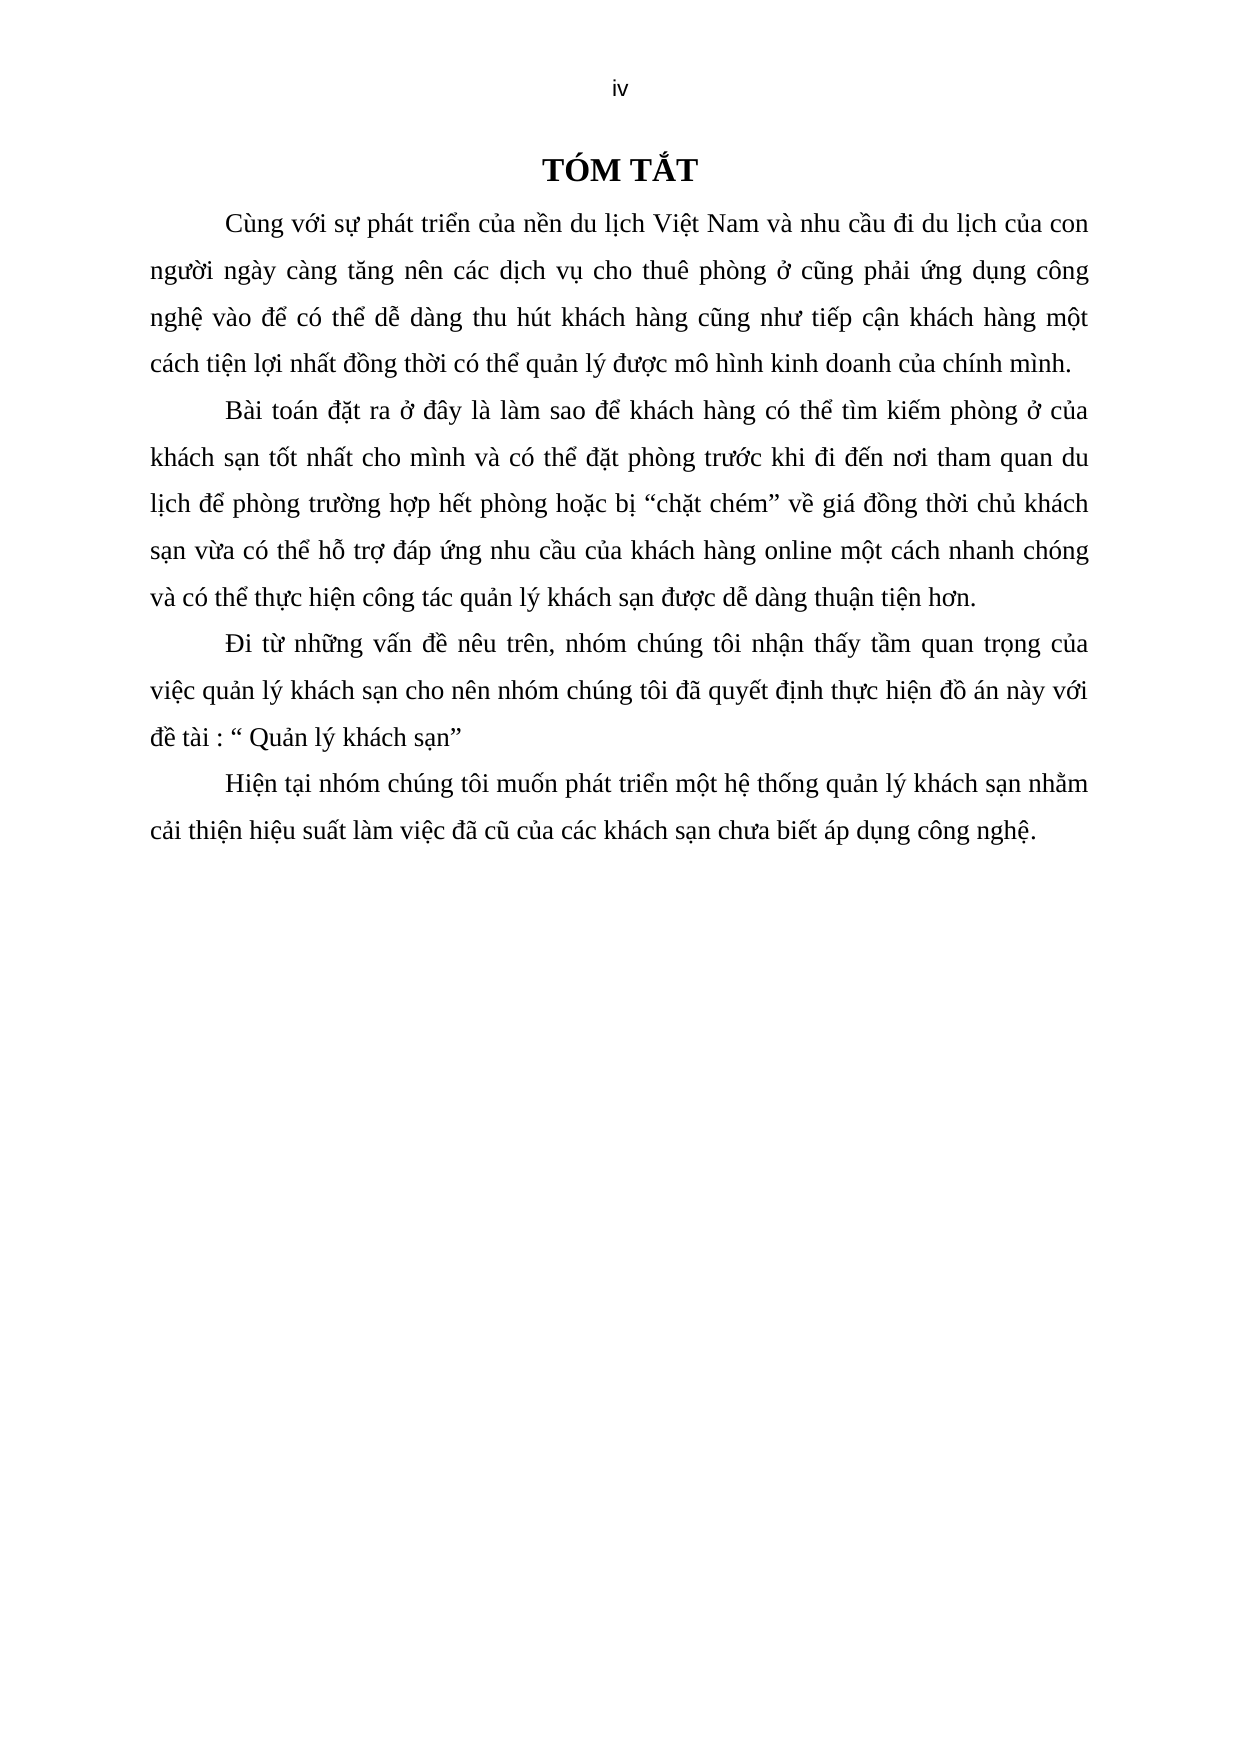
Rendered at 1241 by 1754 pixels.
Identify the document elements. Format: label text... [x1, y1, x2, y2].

text Cùng với sự phát triển của nền du lịch Việt Nam và nhu cầu đi du lịch của con người ngày càng tăng nên các dịch vụ cho thuê phòng ở cũng phải ứng dụng công nghệ vào để có thể dễ dàng thu hút khách hàng cũng như tiếp cận khách hàng một cách tiện lợi nhất đồng thời có thể quản lý được mô hình kinh doanh của chính mình. [150, 207, 1090, 379]
text Bài toán đặt ra ở đây là làm sao để khách hàng có thể tìm kiếm phòng ở của khách sạn tốt nhất cho mình và có thể đặt phòng trước khi đi đến nơi tham quan du lịch để phòng trường hợp hết phòng hoặc bị “chặt chém” về giá đồng thời chủ khách sạn vừa có thể hỗ trợ đáp ứng nhu cầu của khách hàng online một cách nhanh chóng và có thể thực hiện công tác quản lý khách sạn được dễ dàng thuận tiện hơn. [150, 394, 1090, 612]
text TÓM TẮT [150, 150, 1090, 188]
text Đi từ những vấn đề nêu trên, nhóm chúng tôi nhận thấy tầm quan trọng của việc quản lý khách sạn cho nên nhóm chúng tôi đã quyết định thực hiện đồ án này với đề tài : “ Quản lý khách sạn” [150, 627, 1090, 752]
text Hiện tại nhóm chúng tôi muốn phát triển một hệ thống quản lý khách sạn nhằm cải thiện hiệu suất làm việc đã cũ của các khách sạn chưa biết áp dụng công nghệ. [150, 767, 1090, 845]
